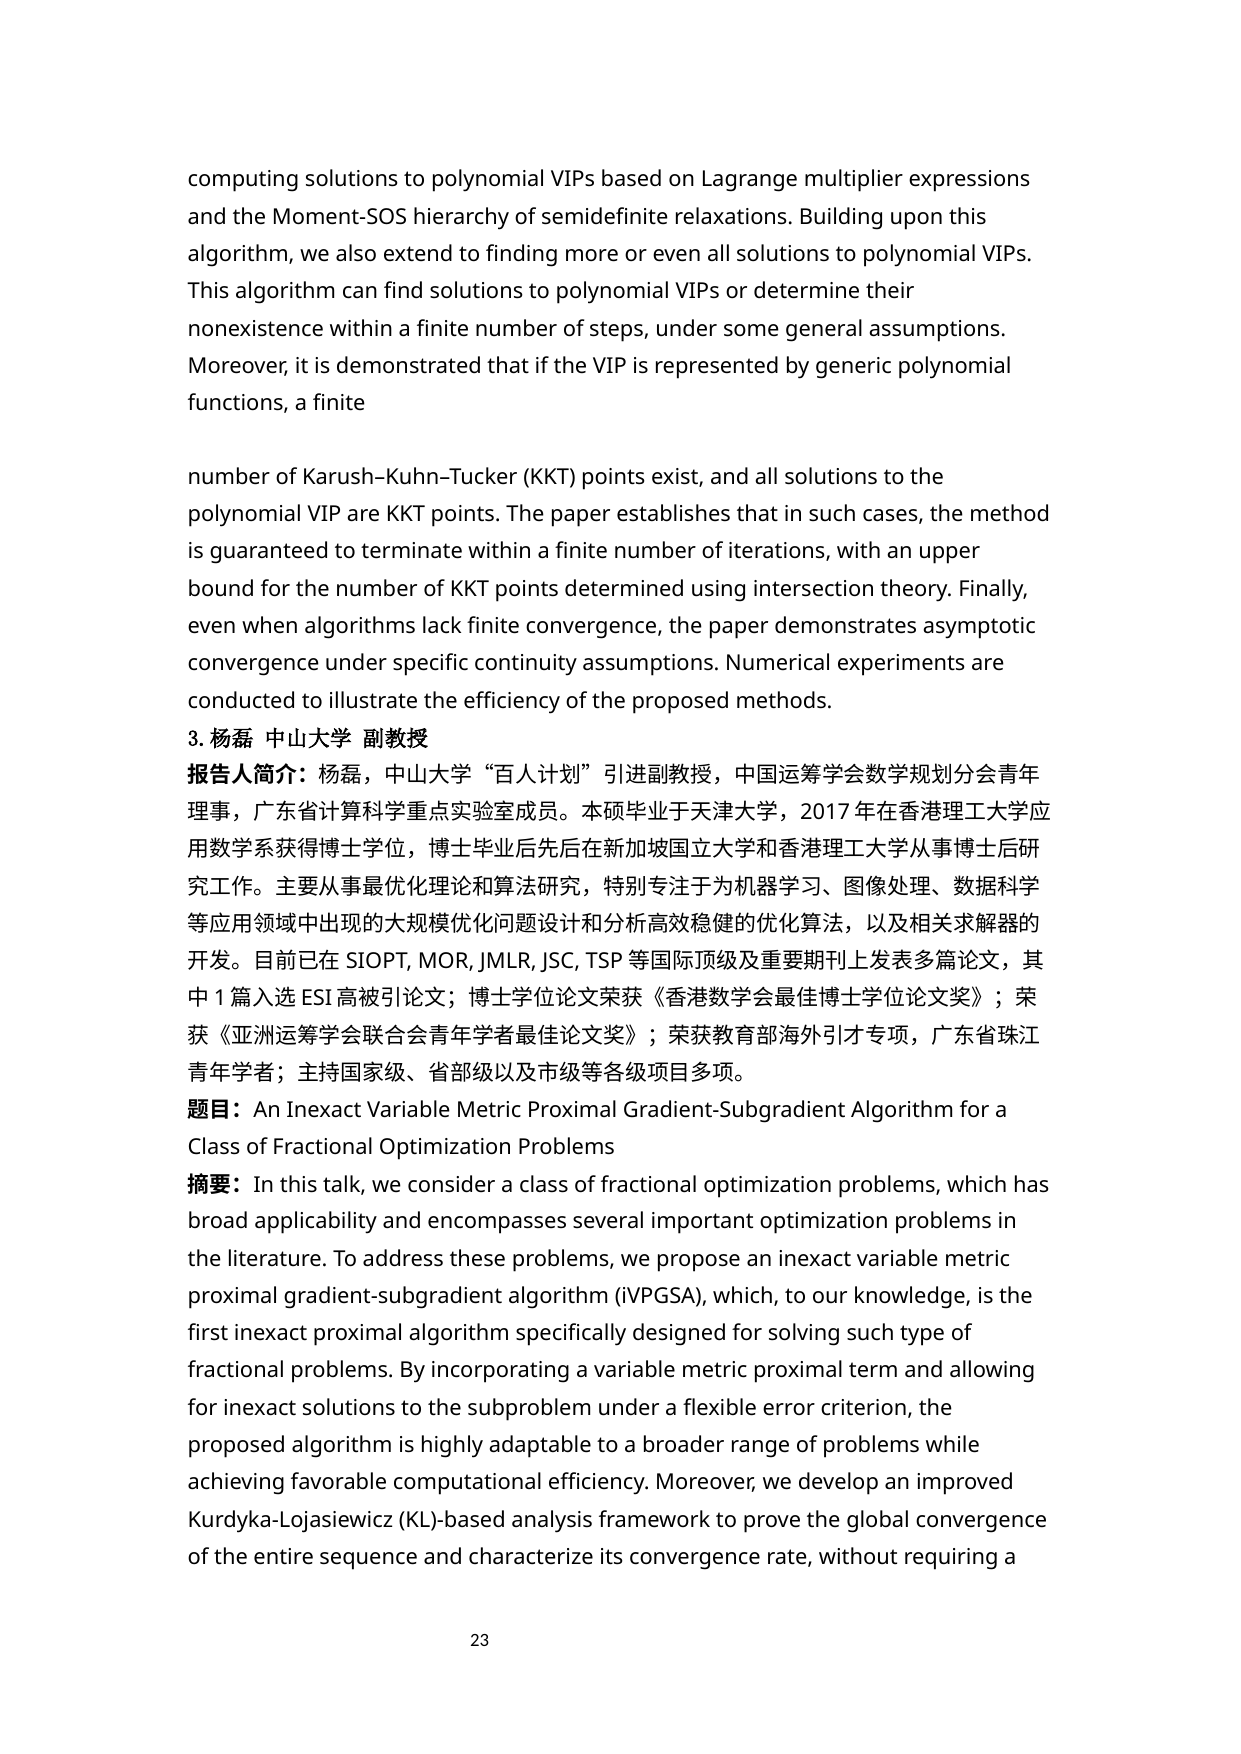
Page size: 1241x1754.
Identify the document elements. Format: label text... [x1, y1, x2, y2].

text 3.杨磊 中山大学 副教授 [187, 720, 1053, 753]
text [187, 756, 1053, 1572]
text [187, 162, 1053, 418]
text number of Karush–Kuhn–Tucker (KKT) points exist, and all solutions to the polynomial VIP are KKT points. The paper establishes that in such cases, the method is guaranteed to terminate within a finite number of iterations, with an upper bound for the number of KKT points determined using intersection theory. Finally, even when algorithms lack finite convergence, the paper demonstrates asymptotic convergence under specific continuity assumptions. Numerical experiments are conducted to illustrate the efficiency of the proposed methods. [187, 459, 1053, 716]
